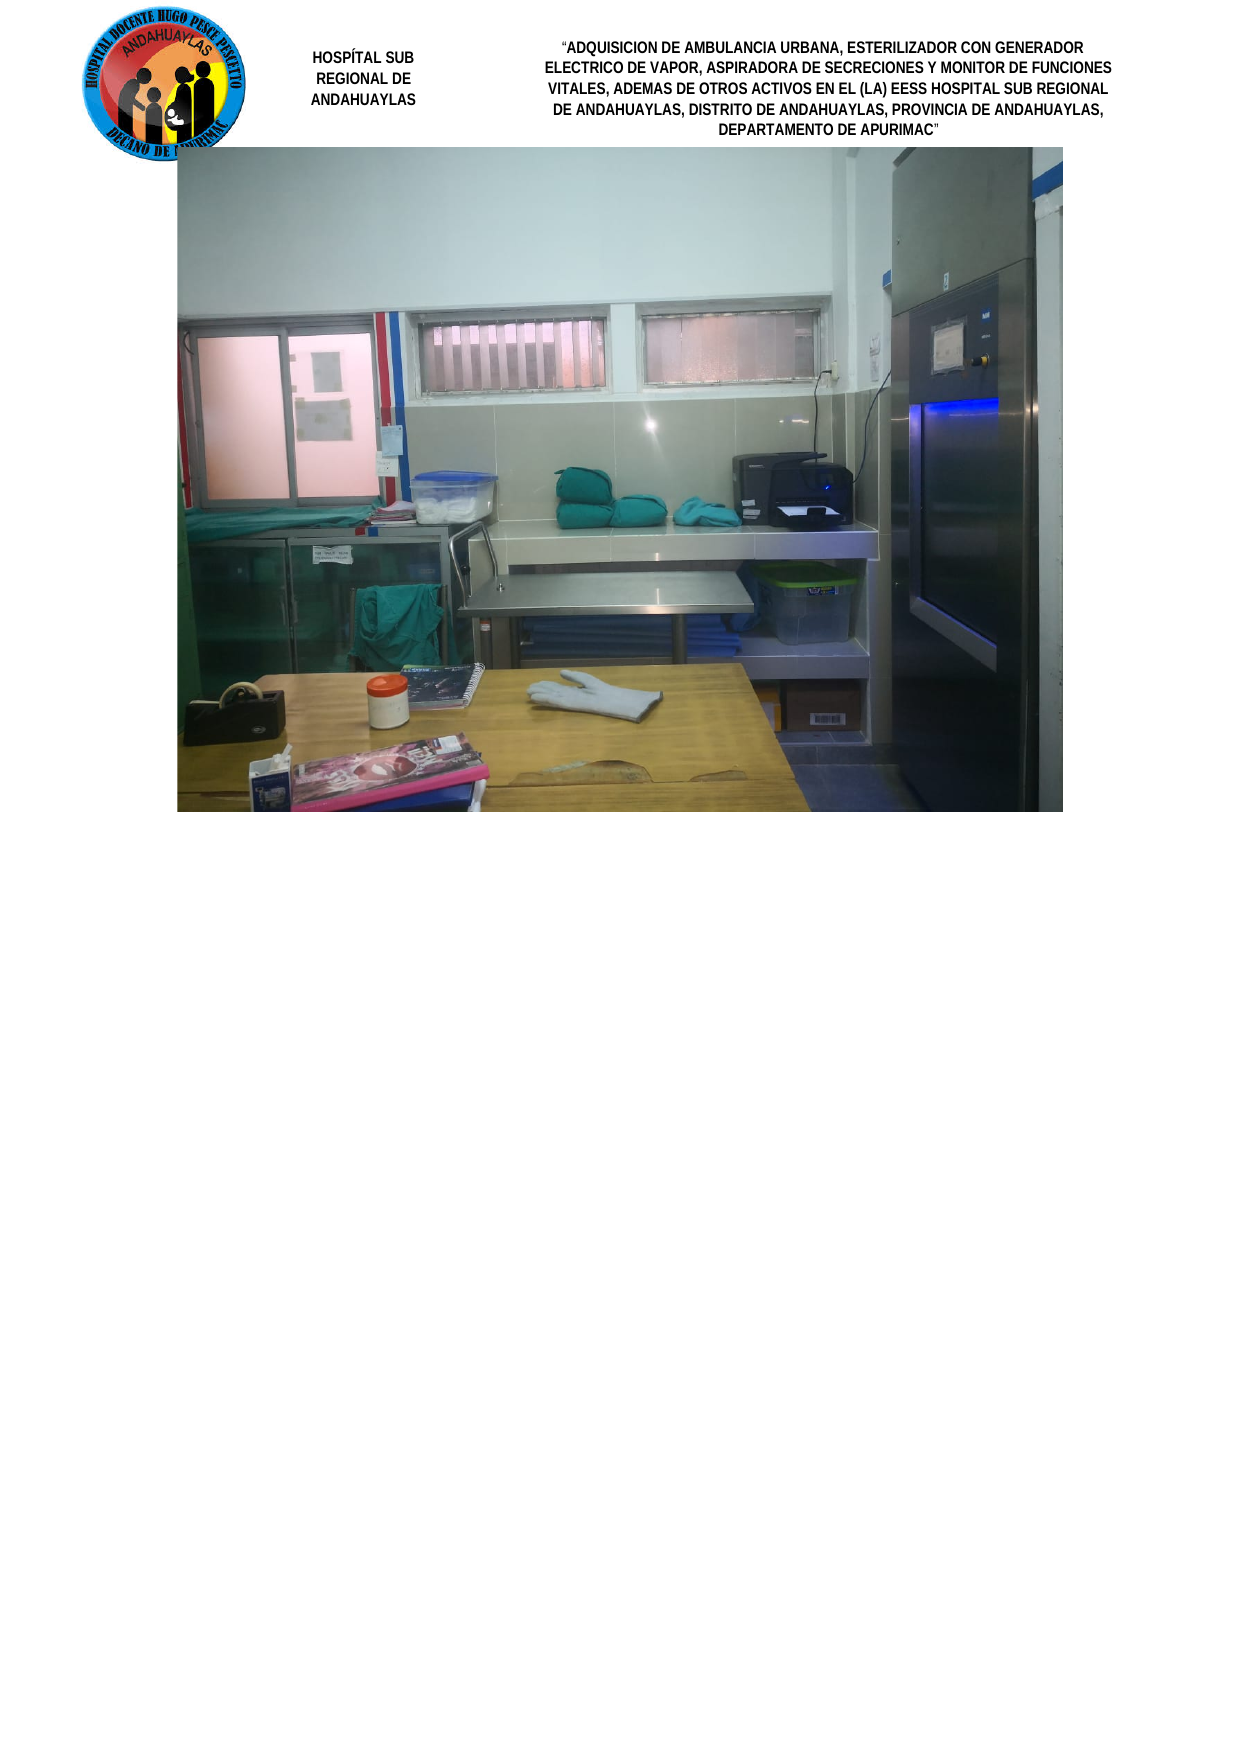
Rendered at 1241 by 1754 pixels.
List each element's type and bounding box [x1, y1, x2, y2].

picture [75, 0, 1063, 812]
